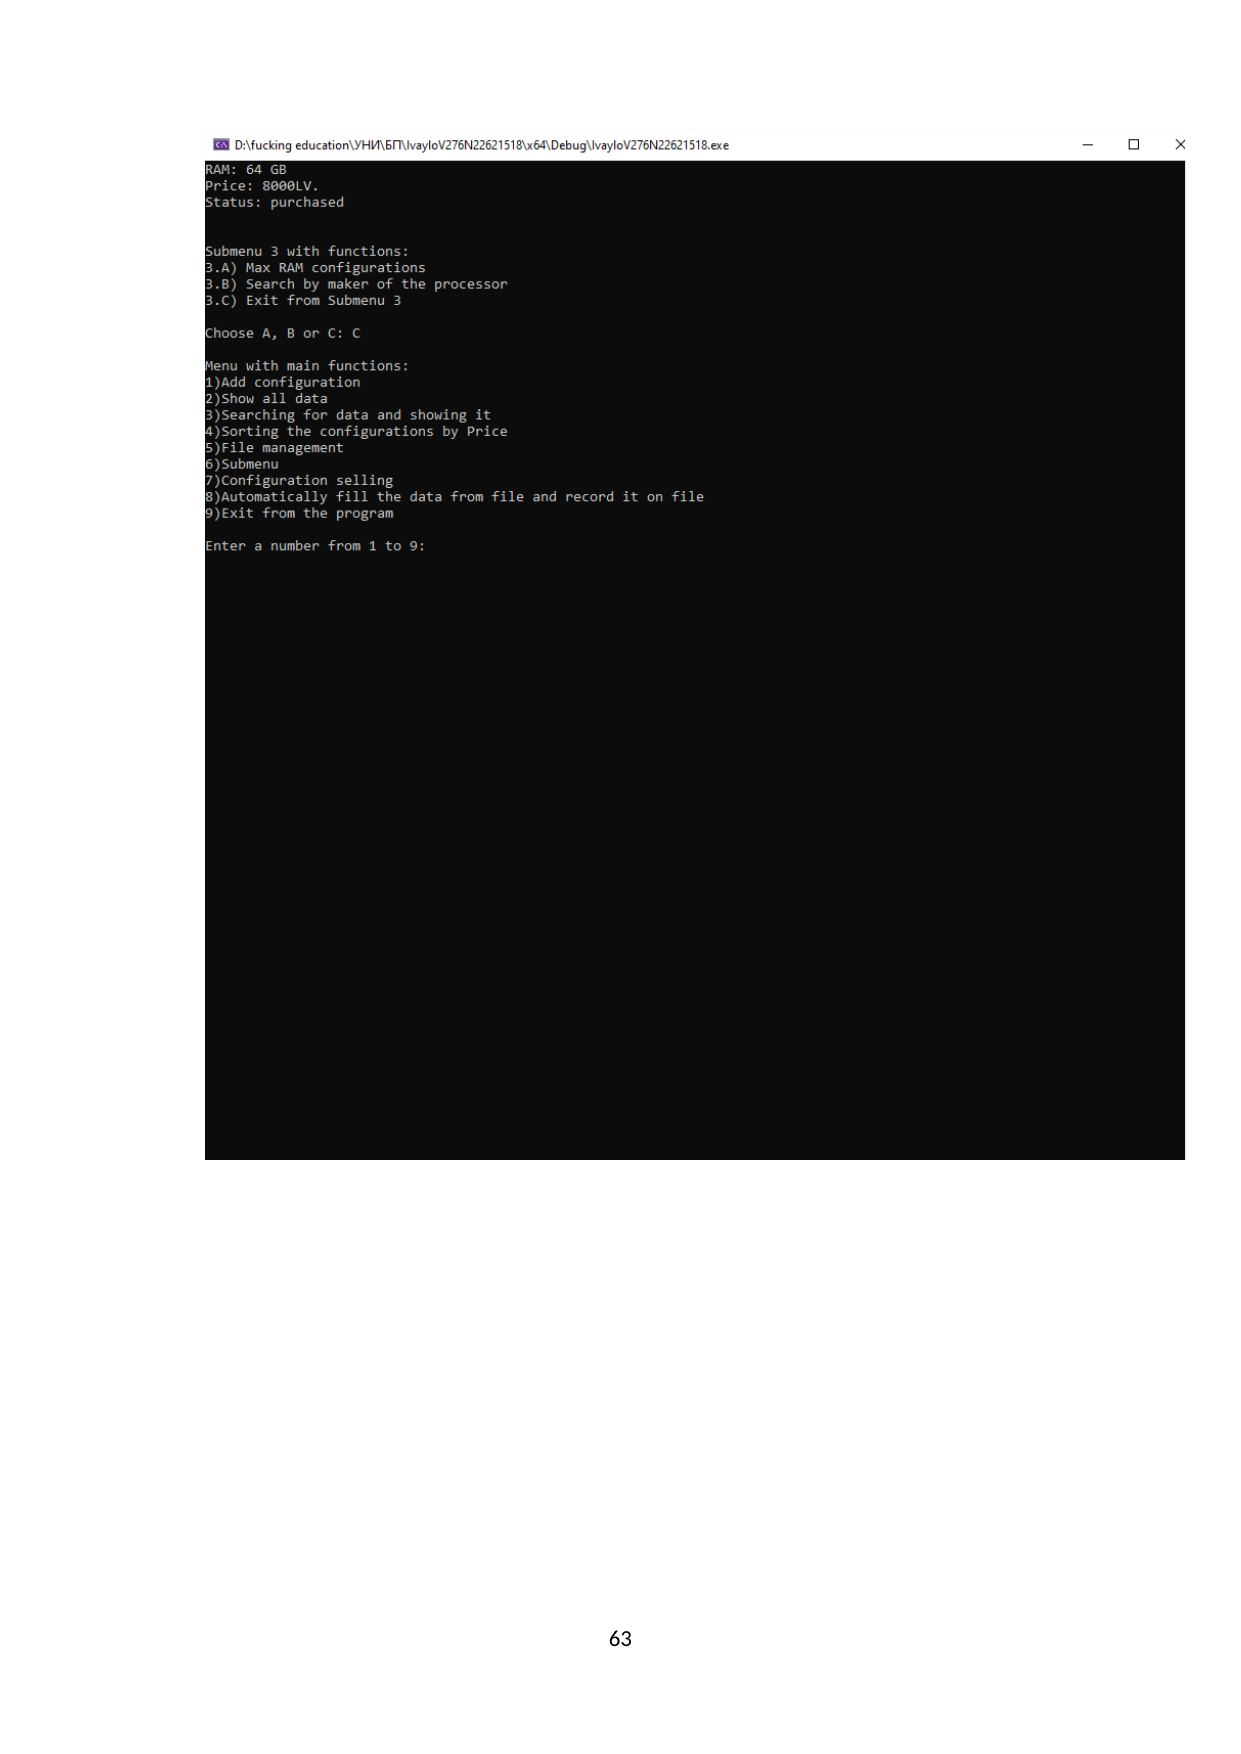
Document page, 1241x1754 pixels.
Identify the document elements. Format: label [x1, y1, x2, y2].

picture [205, 130, 1186, 1160]
